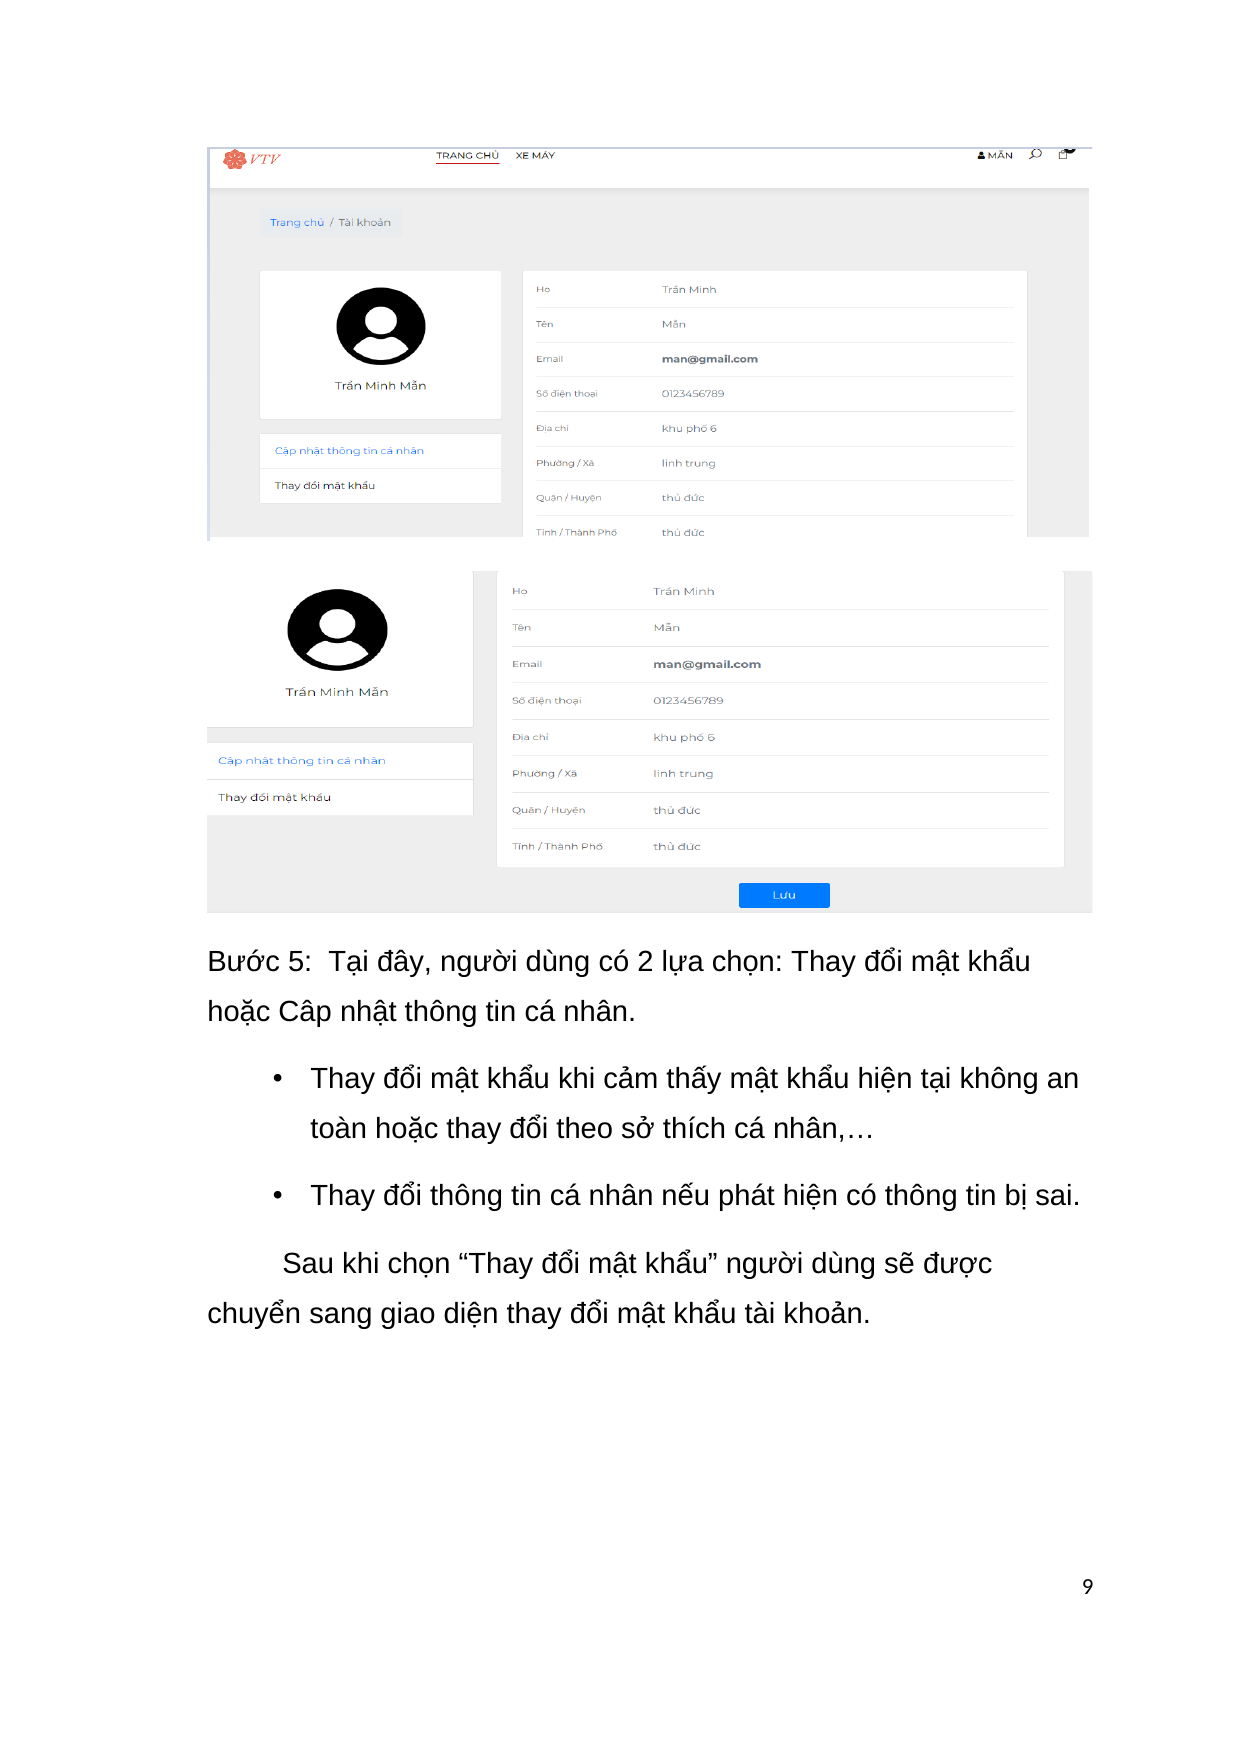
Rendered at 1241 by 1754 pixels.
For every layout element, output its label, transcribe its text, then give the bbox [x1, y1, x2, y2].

picture [207, 571, 1093, 913]
picture [207, 147, 1093, 541]
text Sau khi chọn “Thay đổi mật khẩu” người dùng sẽ được chuyển sang giao diện thay đổi mật khẩu tài khoản. [207, 1246, 1093, 1329]
list Thay đổi thông tin cá nhân nếu phát hiện có thông tin bị sai. [273, 1178, 1093, 1212]
text Bước 5: Tại đây, người dùng có 2 lựa chọn: Thay đổi mật khẩu hoặc Câp nhật thông tin cá nhân. [207, 944, 1093, 1027]
list Thay đổi mật khẩu khi cảm thấy mật khẩu hiện tại không an toàn hoặc thay đổi theo sở thích cá nhân,… [273, 1061, 1093, 1145]
